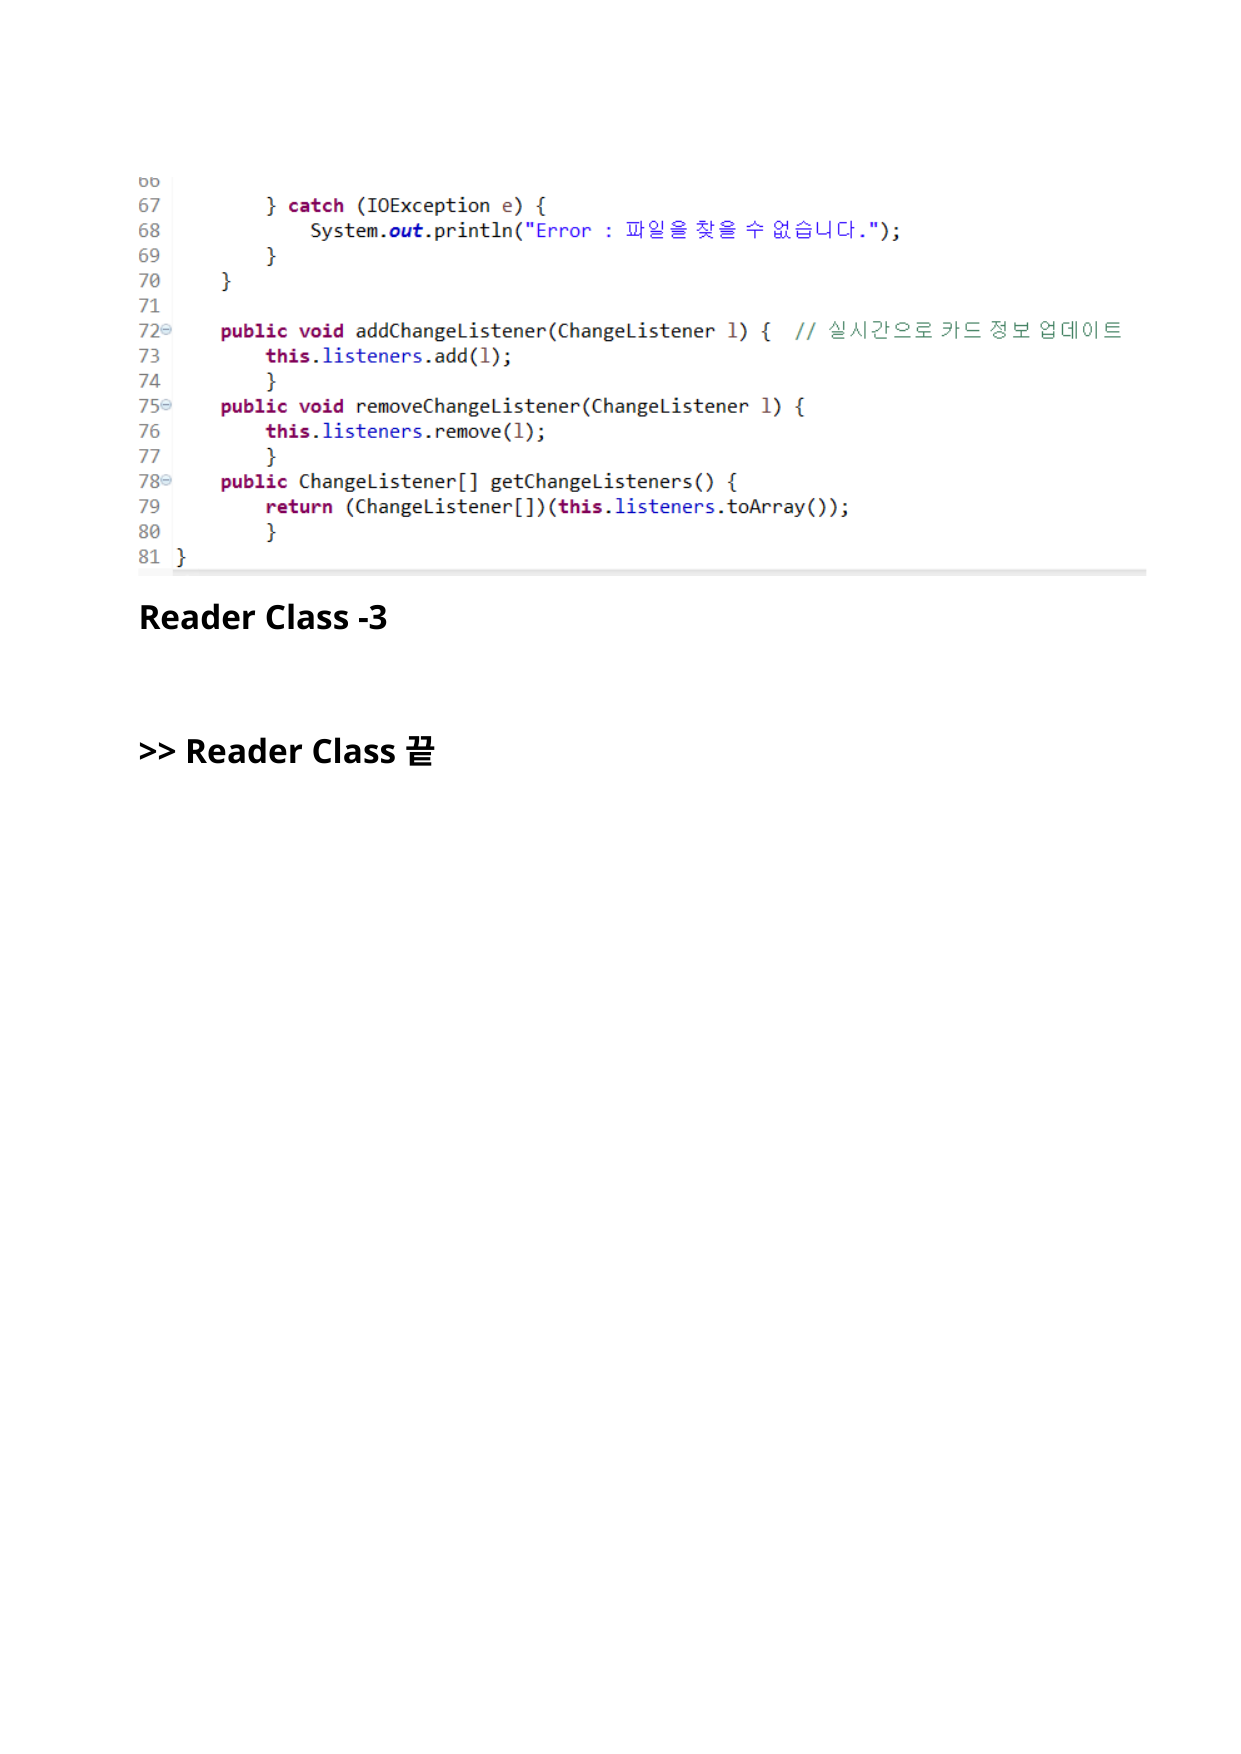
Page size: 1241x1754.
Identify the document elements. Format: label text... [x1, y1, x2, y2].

picture [138, 177, 1147, 576]
list Reader Class -3 [138, 594, 1090, 639]
list >> Reader Class 끝 [138, 725, 1090, 774]
